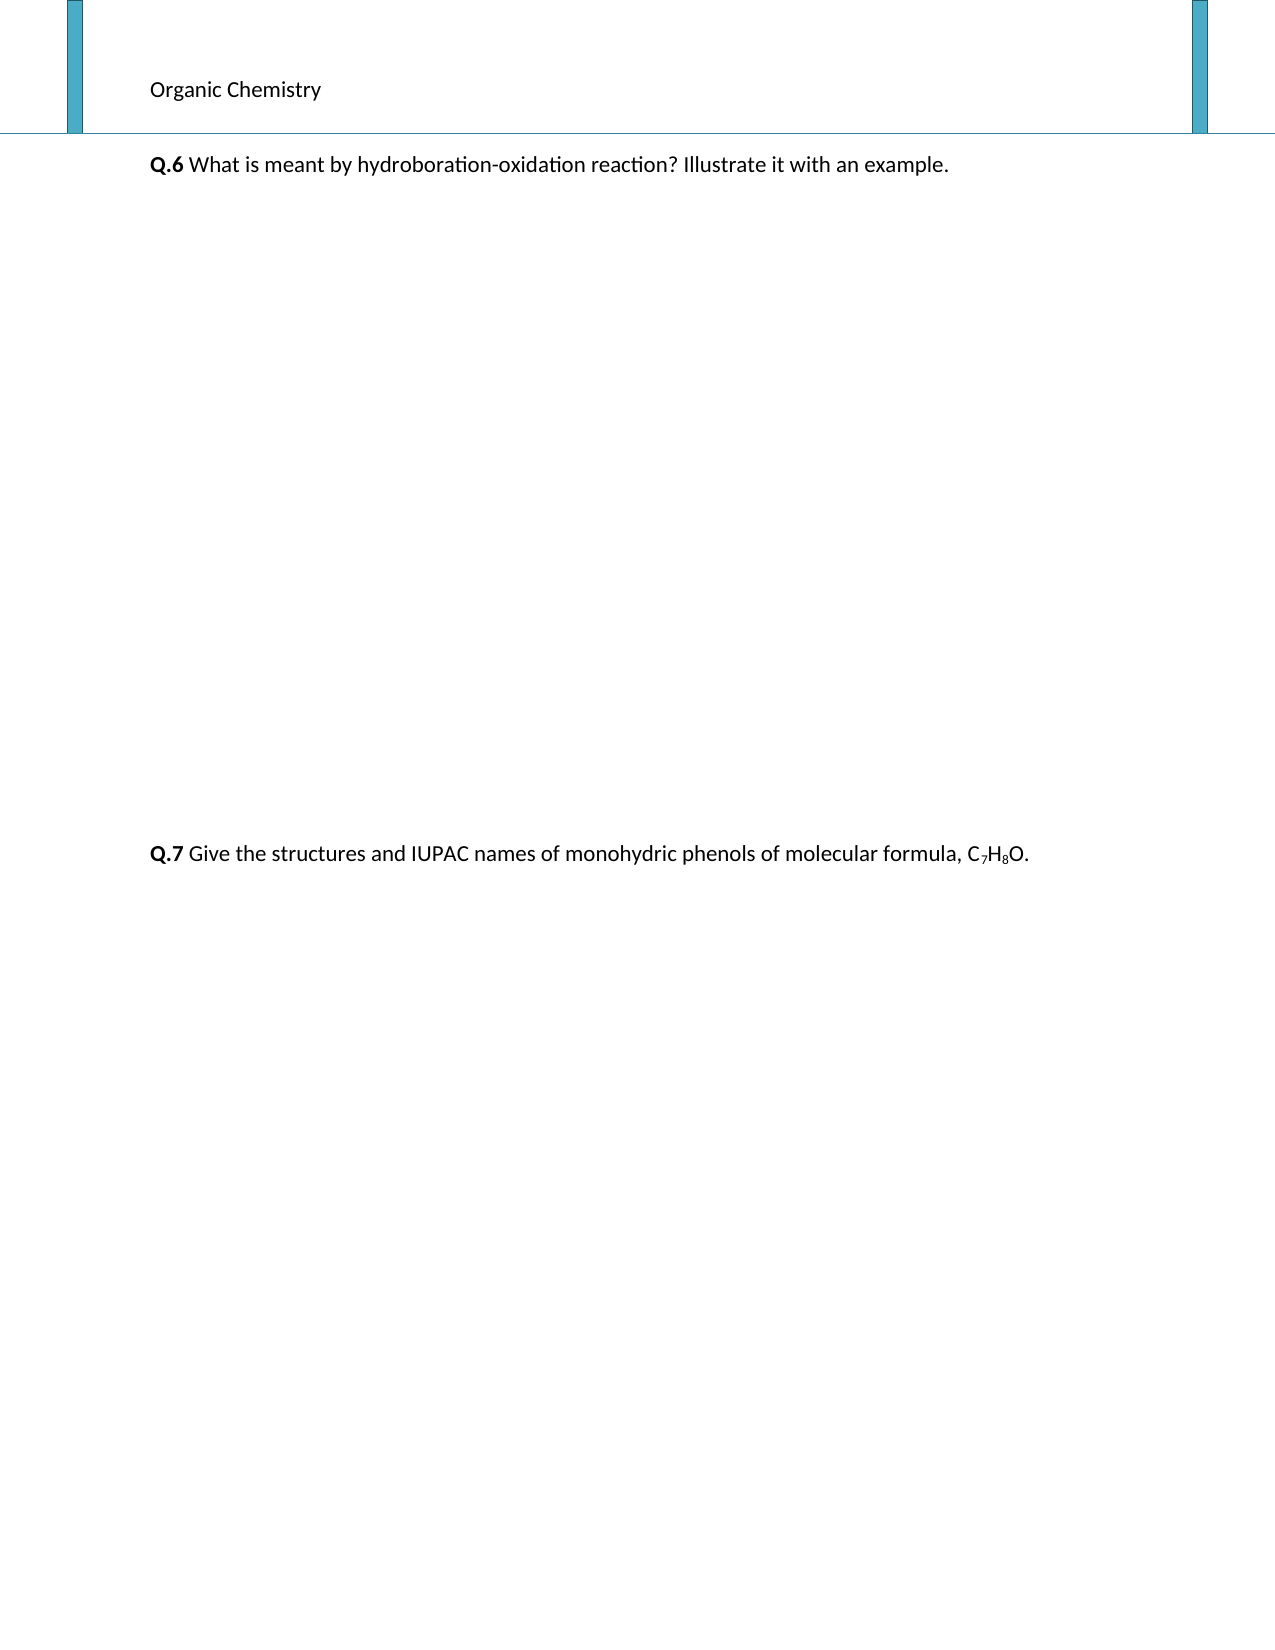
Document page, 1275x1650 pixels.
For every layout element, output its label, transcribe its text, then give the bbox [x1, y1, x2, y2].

text Q.7 Give the structures and IUPAC names of monohydric phenols of molecular formula, C7H8O. [150, 839, 1125, 867]
text Q.6 What is meant by hydroboration-oxidation reaction? Illustrate it with an example. [150, 150, 1125, 178]
